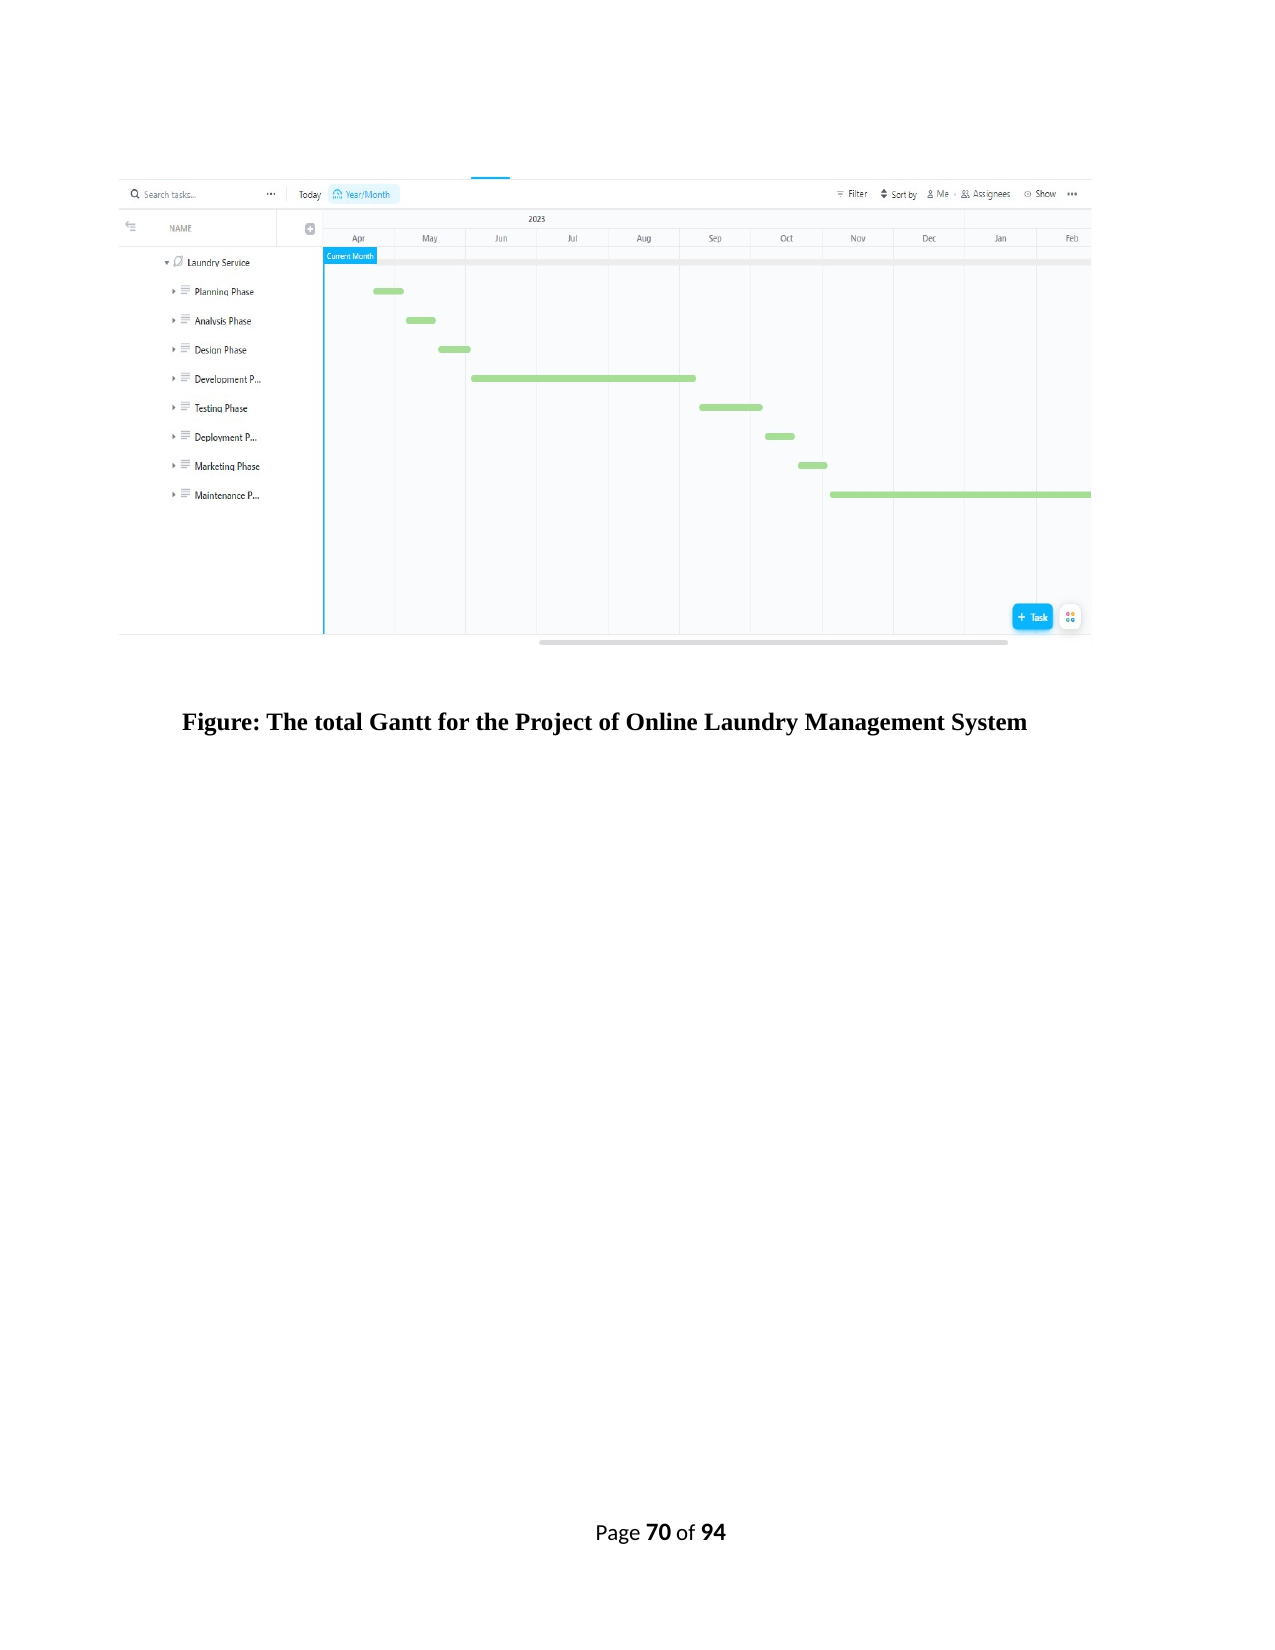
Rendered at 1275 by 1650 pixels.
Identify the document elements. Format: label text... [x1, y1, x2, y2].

text Figure: The total Gantt for the Project of Online Laundry Management System [119, 707, 1202, 736]
picture [118, 176, 1092, 648]
